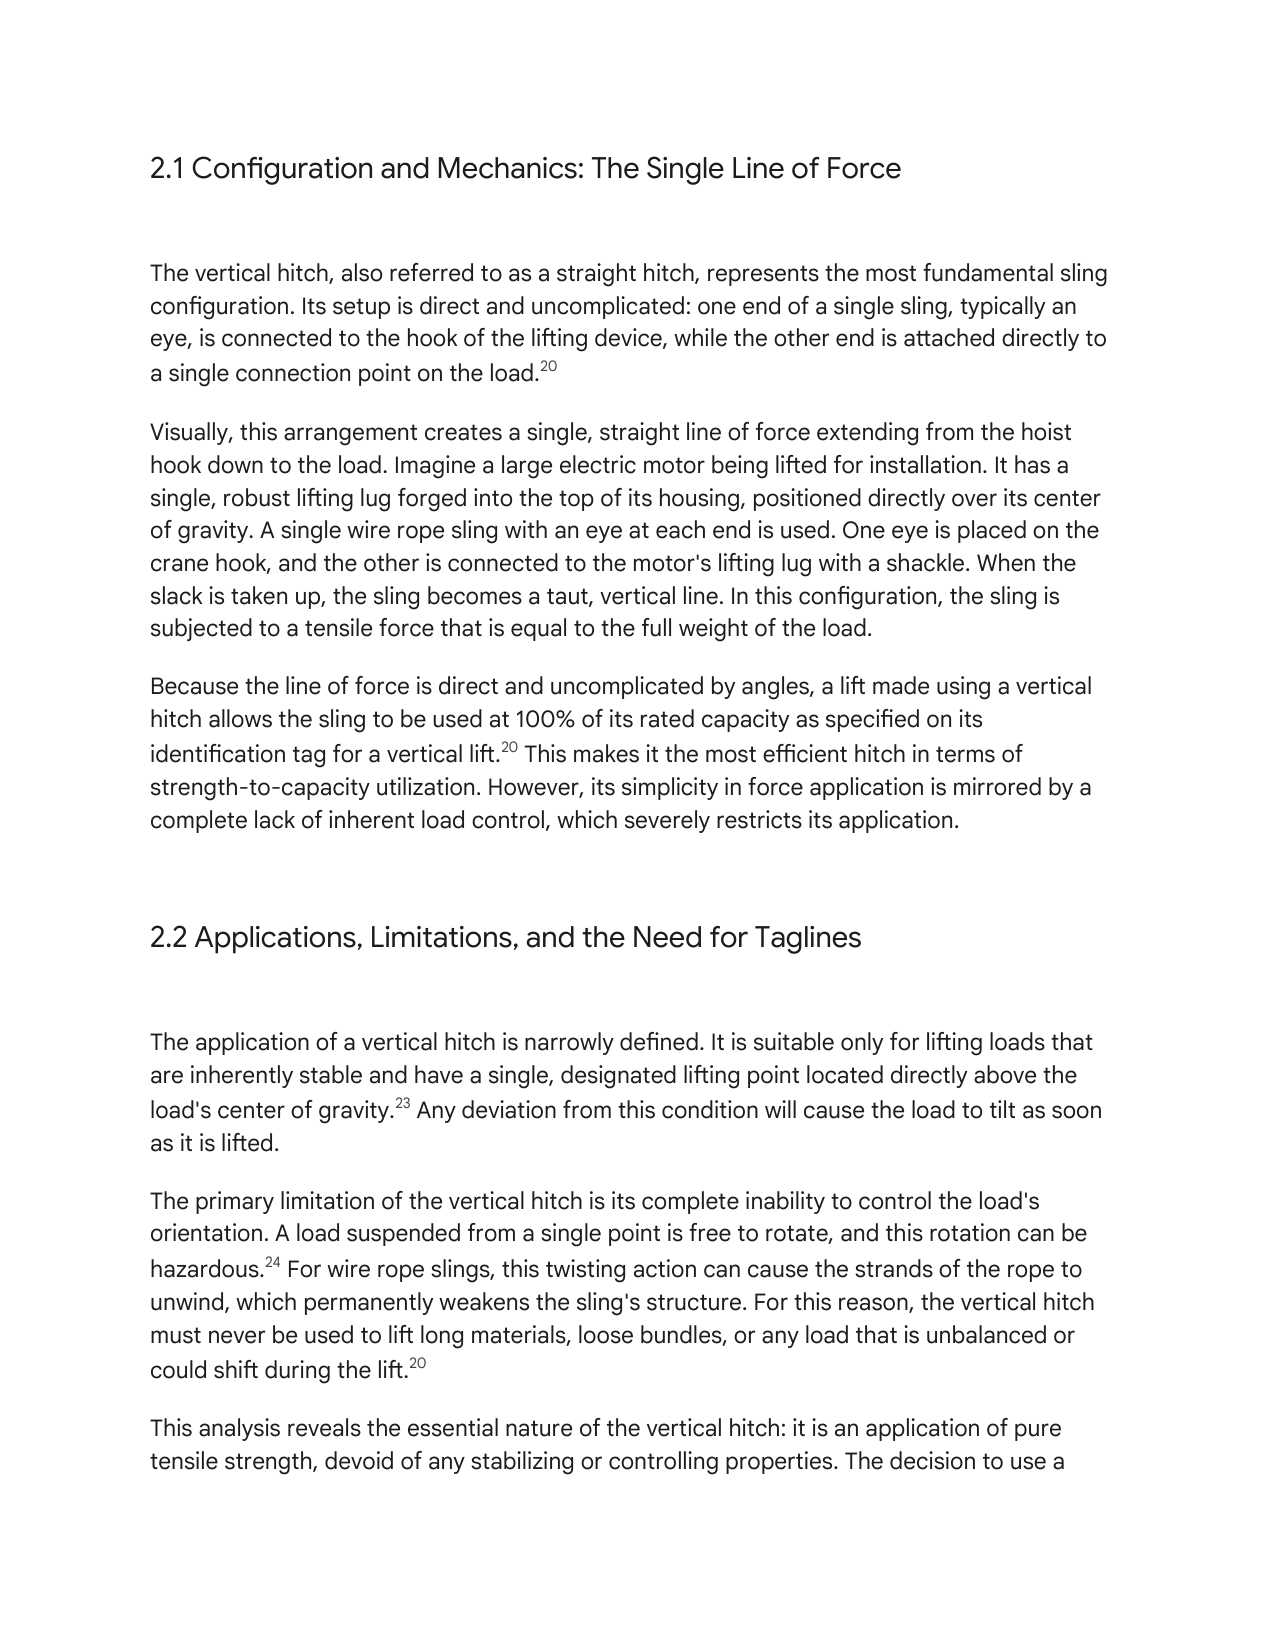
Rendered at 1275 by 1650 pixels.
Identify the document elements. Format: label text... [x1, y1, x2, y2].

text The primary limitation of the vertical hitch is its complete inability to control the load's orientation. A load suspended from a single point is free to rotate, and this rotation can be hazardous.24 For wire rope slings, this twisting action can cause the strands of the rope to unwind, which permanently weakens the sling's structure. For this reason, the vertical hitch must never be used to lift long materials, loose bundles, or any load that is unbalanced or could shift during the lift.20 [150, 1187, 1125, 1385]
subtitle 2.1 Configuration and Mechanics: The Single Line of Force [150, 150, 1125, 187]
text Visually, this arrangement creates a single, straight line of force extending from the hoist hook down to the load. Imagine a large electric motor being lifted for installation. It has a single, robust lifting lug forged into the top of its housing, positioned directly over its center of gravity. A single wire rope sling with an eye at each end is used. One eye is placed on the crane hook, and the other is connected to the motor's lifting lug with a shackle. When the slack is taken up, the sling becomes a taut, vertical line. In this configuration, the sling is subjected to a tensile force that is equal to the full weight of the load. [150, 418, 1125, 643]
text Because the line of force is direct and uncomplicated by angles, a lift made using a vertical hitch allows the sling to be used at 100% of its rated capacity as specified on its identification tag for a vertical lift.20 This makes it the most efficient hitch in terms of strength-to-capacity utilization. However, its simplicity in force application is mirrored by a complete lack of inherent load control, which severely restricts its application. [150, 672, 1125, 835]
subtitle 2.2 Applications, Limitations, and the Need for Taglines [150, 919, 1125, 956]
text The vertical hitch, also referred to as a straight hitch, represents the most fundamental sling configuration. Its setup is direct and uncomplicated: one end of a single sling, typically an eye, is connected to the hook of the lifting device, while the other end is attached directly to a single connection point on the load.20 [150, 259, 1125, 389]
text The application of a vertical hitch is narrowly defined. It is suitable only for lifting loads that are inherently stable and have a single, designated lifting point located directly above the load's center of gravity.23 Any deviation from this condition will cause the load to tilt as soon as it is lifted. [150, 1028, 1125, 1158]
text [150, 1415, 1125, 1476]
